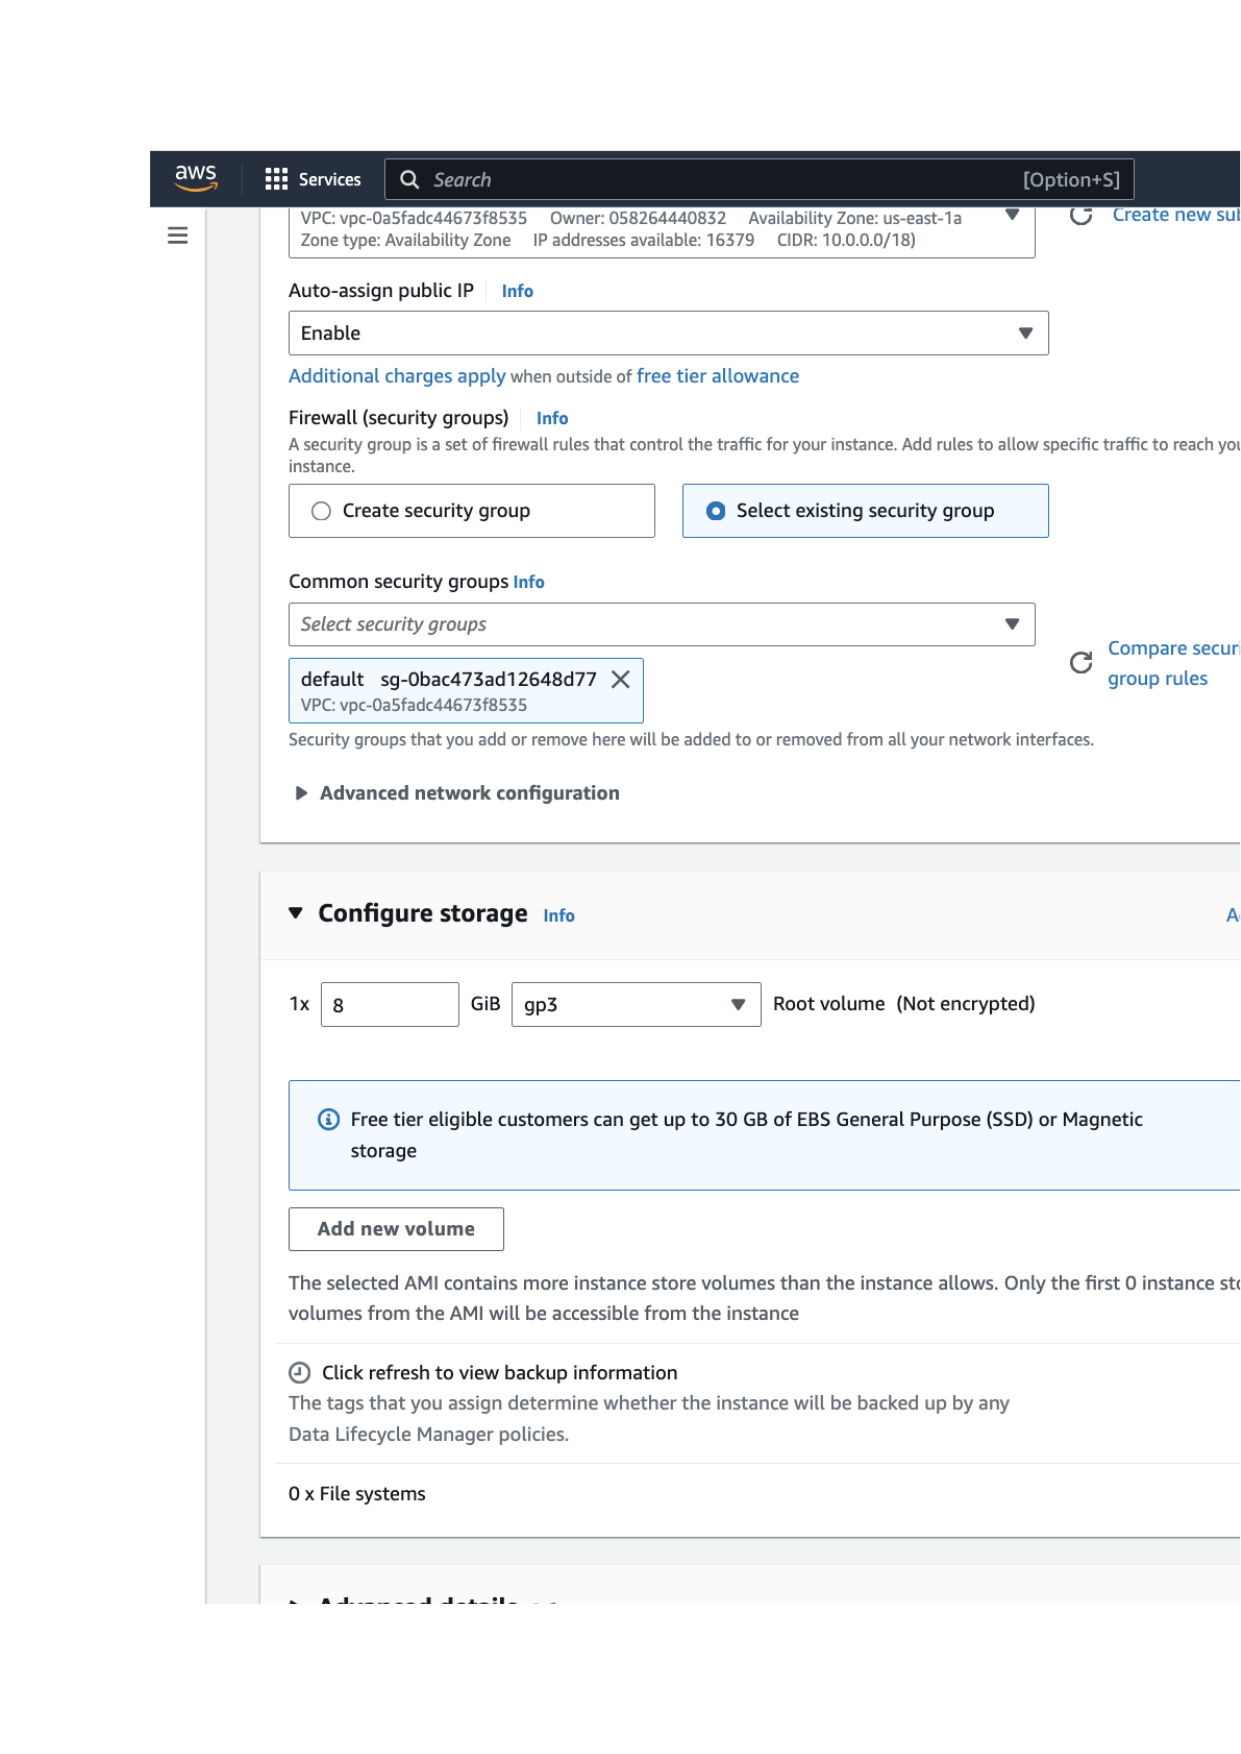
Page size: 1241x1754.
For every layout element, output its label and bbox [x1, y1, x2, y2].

picture [150, 150, 1241, 1604]
